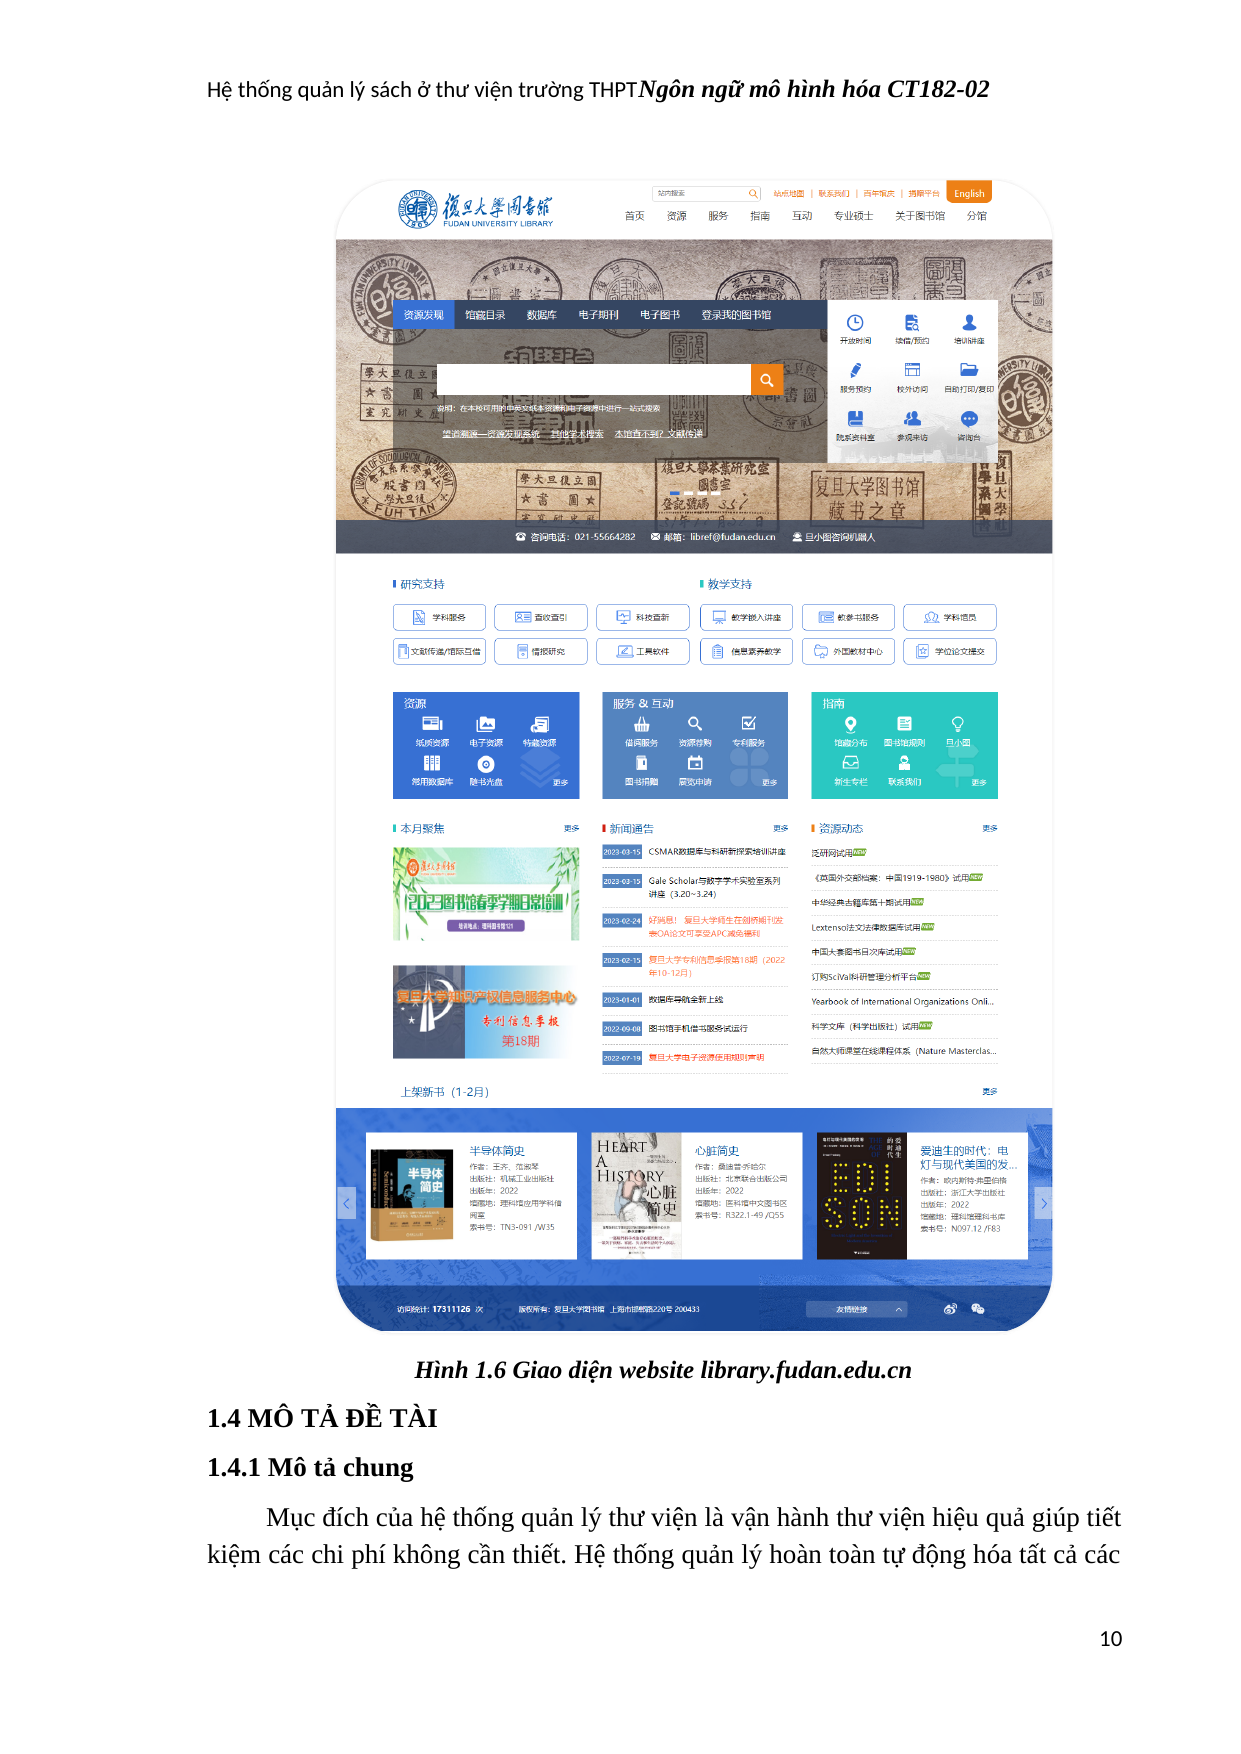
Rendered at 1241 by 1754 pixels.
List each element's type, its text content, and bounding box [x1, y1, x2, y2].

text Hình 1.6 Giao diện website library.fudan.edu.cn [207, 1355, 1122, 1383]
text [207, 1501, 1122, 1570]
subtitle Mô tả chung [207, 1451, 1122, 1483]
picture [336, 180, 1053, 1333]
subtitle MÔ TẢ ĐỀ TÀI [207, 1402, 1122, 1433]
